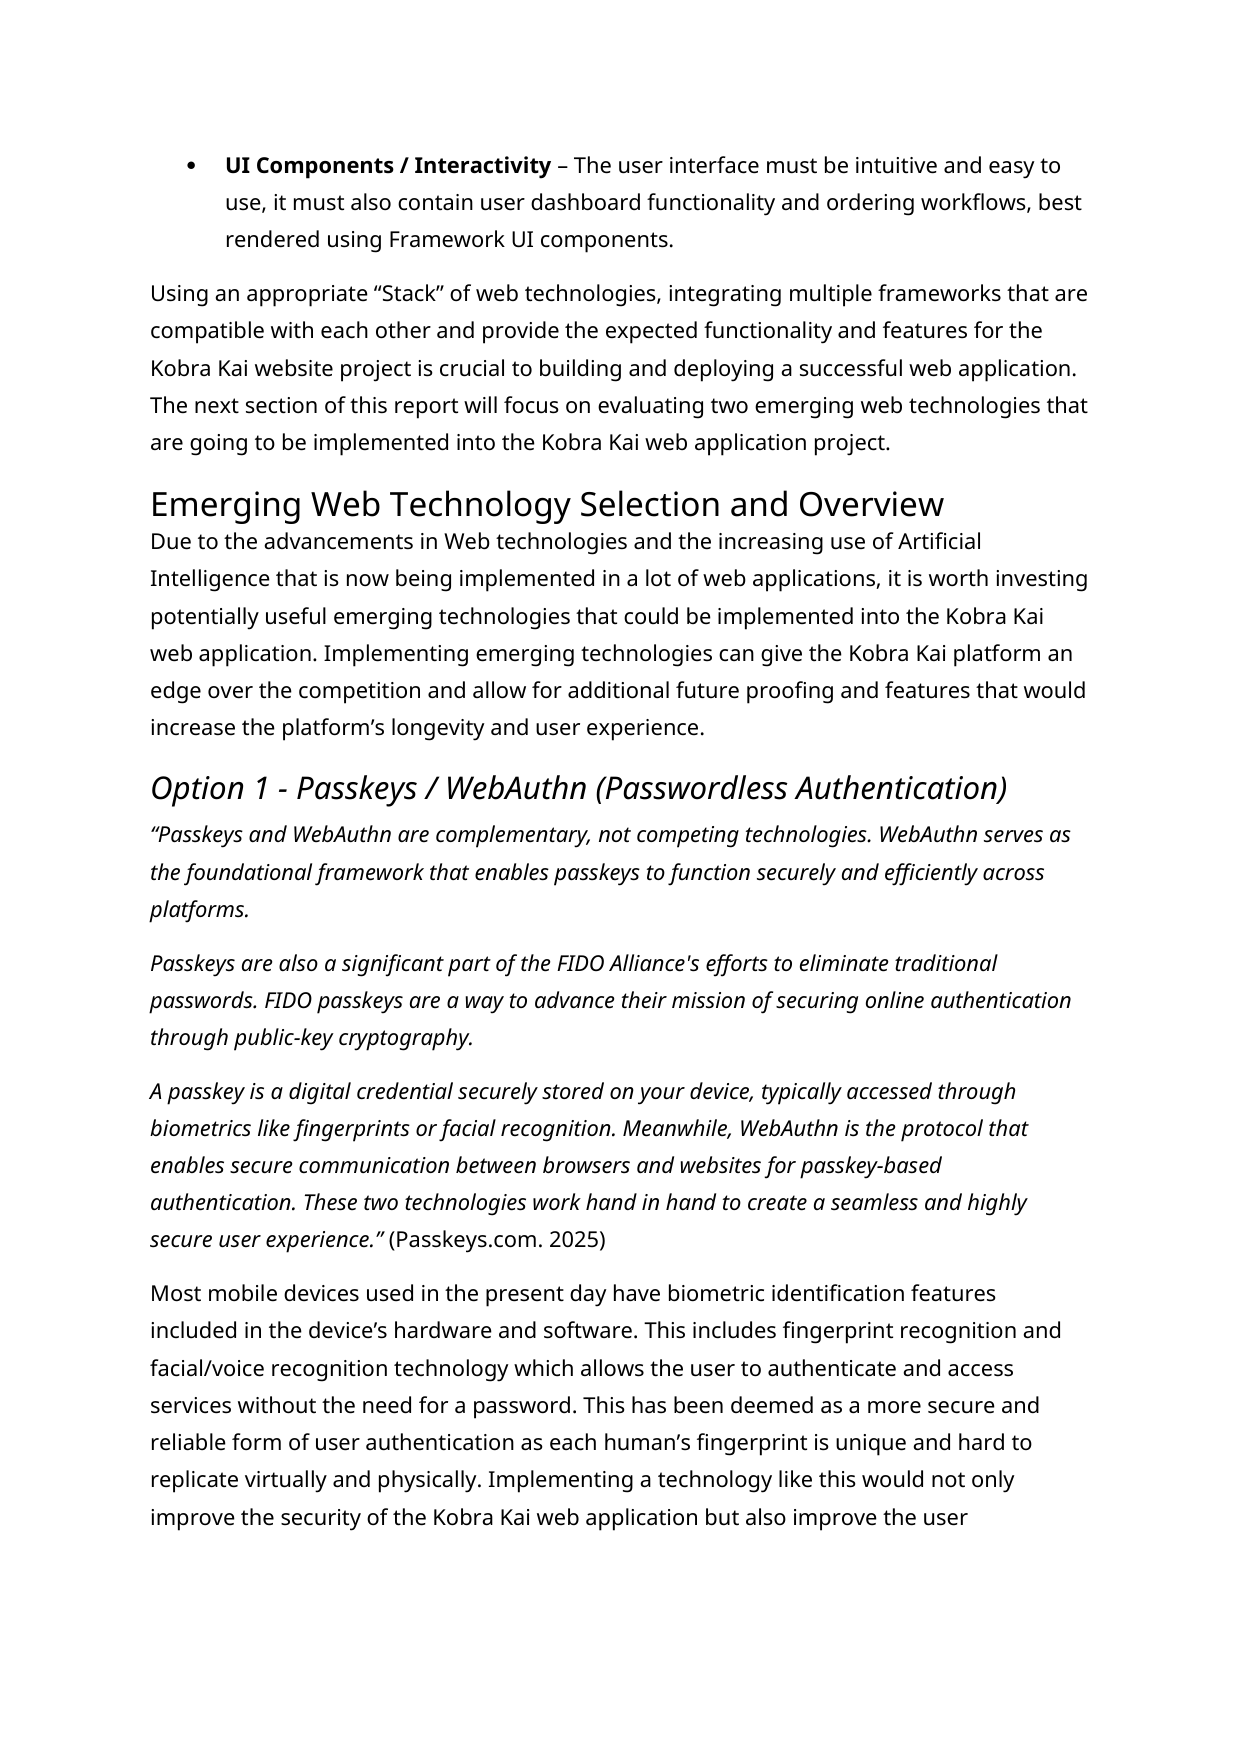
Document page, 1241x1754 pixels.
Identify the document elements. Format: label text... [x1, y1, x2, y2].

subtitle Option 1 - Passkeys / WebAuthn (Passwordless Authentication) [150, 766, 1090, 809]
list UI Components / Interactivity – The user interface must be intuitive and easy to use, it must also contain user dashboard functionality and ordering workflows, best rendered using Framework UI components. [187, 150, 1090, 254]
text Due to the advancements in Web technologies and the increasing use of Artificial Intelligence that is now being implemented in a lot of web applications, it is worth investing potentially useful emerging technologies that could be implemented into the Kobra Kai web application. Implementing emerging technologies can give the Kobra Kai platform an edge over the competition and allow for additional future proofing and features that would increase the platform’s longevity and user experience. [150, 526, 1090, 742]
text A passkey is a digital credential securely stored on your device, typically accessed through biometrics like fingerprints or facial recognition. Meanwhile, WebAuthn is the protocol that enables secure communication between browsers and websites for passkey-based authentication. These two technologies work hand in hand to create a seamless and highly secure user experience.” (Passkeys.com. 2025) [150, 1076, 1090, 1254]
text “Passkeys and WebAuthn are complementary, not competing technologies. WebAuthn serves as the foundational framework that enables passkeys to function securely and efficiently across platforms. [150, 819, 1090, 923]
text Passkeys are also a significant part of the FIDO Alliance's efforts to eliminate traditional passwords. FIDO passkeys are a way to advance their mission of securing online authentication through public-key cryptography. [150, 947, 1090, 1052]
text Using an appropriate “Stack” of web technologies, integrating multiple frameworks that are compatible with each other and provide the expected functionality and features for the Kobra Kai website project is crucial to building and deploying a successful web application. The next section of this report will focus on evaluating two emerging web technologies that are going to be implemented into the Kobra Kai web application project. [150, 278, 1090, 457]
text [150, 1278, 1090, 1531]
subtitle Emerging Web Technology Selection and Overview [150, 481, 1090, 526]
